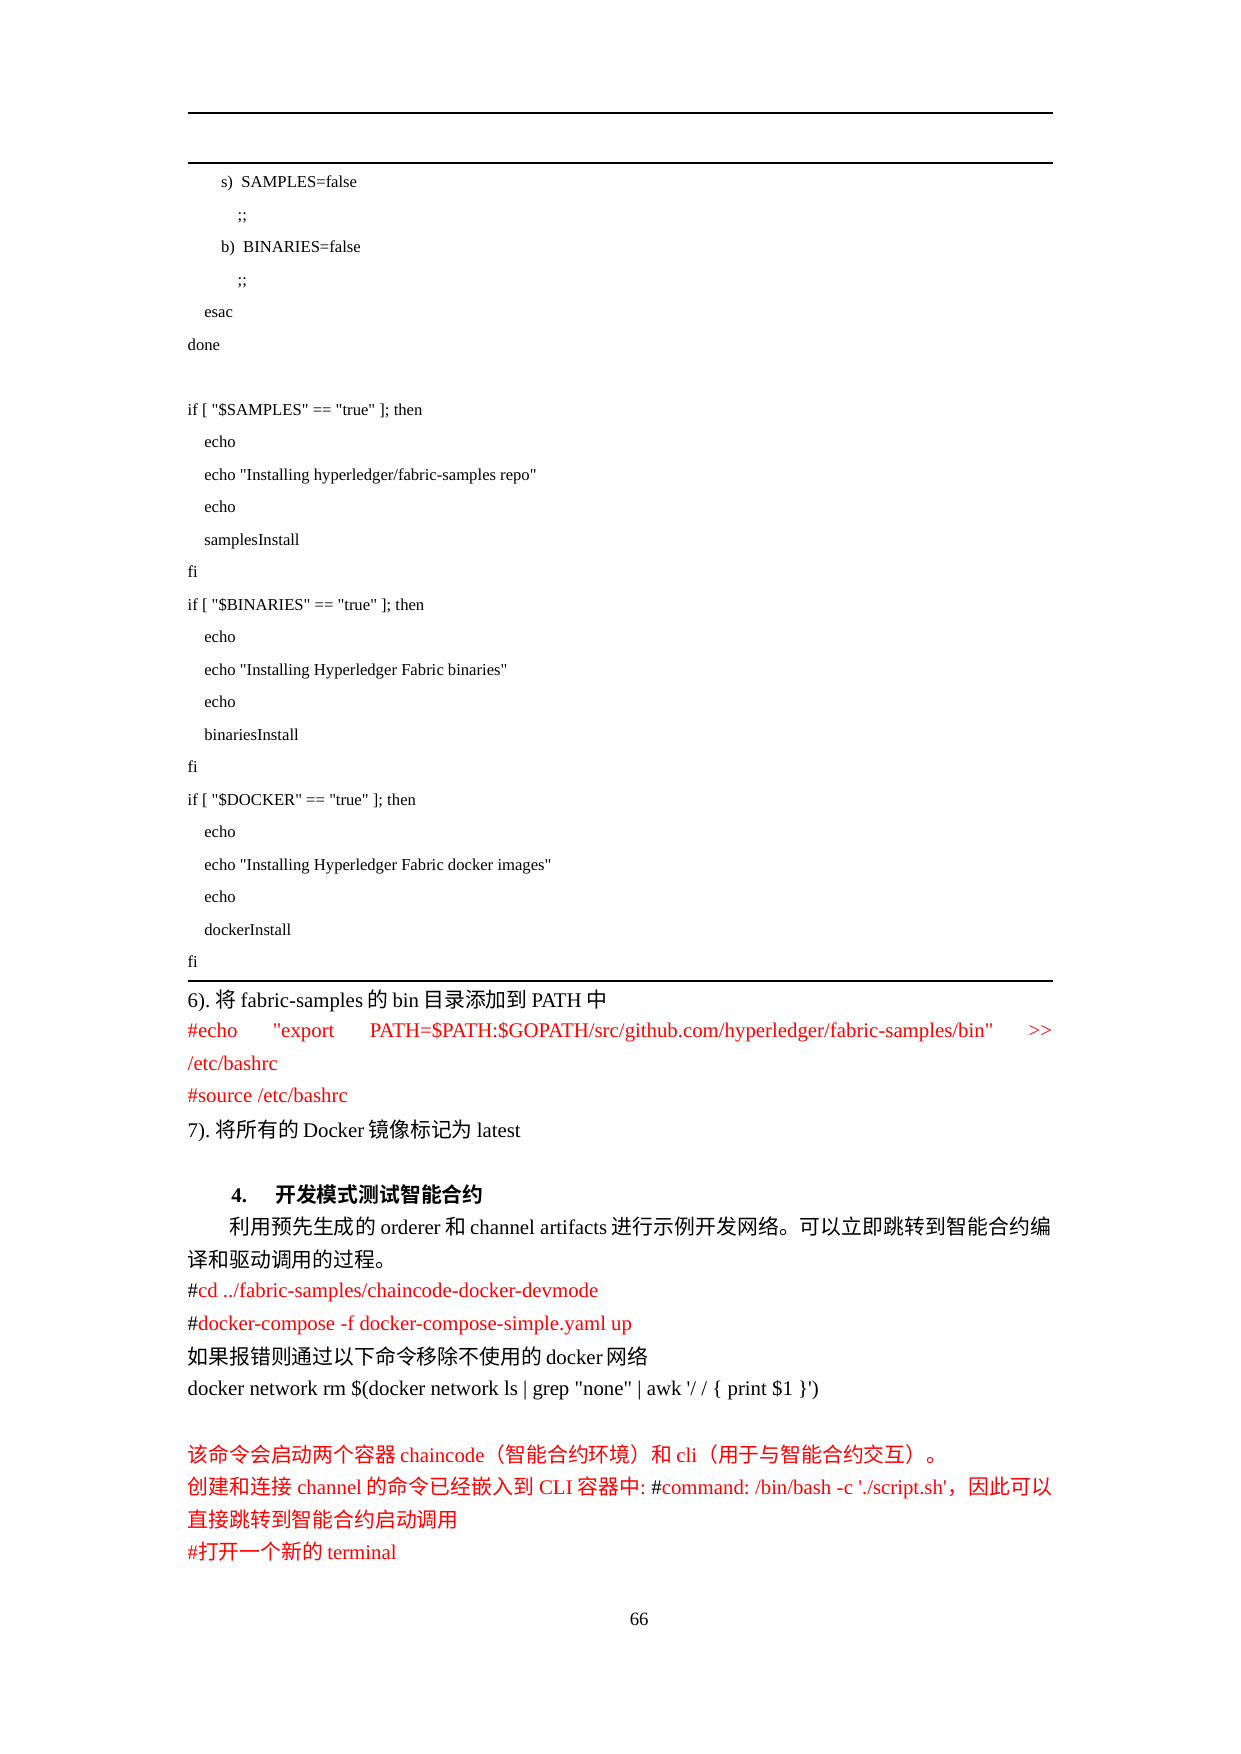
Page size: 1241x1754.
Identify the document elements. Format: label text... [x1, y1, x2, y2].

text docker network rm $(docker network ls | grep "none" | awk '/ / { print $1 }') [187, 1372, 1053, 1404]
text fi [187, 556, 1053, 588]
text ;; [187, 198, 1053, 231]
text done [187, 328, 1053, 361]
text fi [187, 751, 1053, 783]
subtitle 开发模式测试智能合约 [231, 1177, 1053, 1209]
text #打开一个新的terminal [187, 1534, 1053, 1567]
text echo [187, 686, 1053, 718]
text 利用预先生成的orderer和channel artifacts进行示例开发网络。可以立即跳转到智能合约编译和驱动调用的过程。 [187, 1209, 1053, 1274]
text 6). 将fabric-samples的bin目录添加到PATH中 [187, 982, 1053, 1014]
text esac [187, 296, 1053, 328]
text #docker-compose -f docker-compose-simple.yaml up [187, 1307, 1053, 1339]
text 创建和连接channel的命令已经嵌入到CLI容器中: #command: /bin/bash -c './script.sh'，因此可以直接跳转到智能合约启动调用 [187, 1469, 1053, 1534]
text echo [187, 491, 1053, 523]
text echo "Installing hyperledger/fabric-samples repo" [187, 458, 1053, 491]
text echo [187, 816, 1053, 848]
text #cd ../fabric-samples/chaincode-docker-devmode [187, 1274, 1053, 1307]
text echo "Installing Hyperledger Fabric docker images" [187, 848, 1053, 881]
text echo [187, 881, 1053, 913]
text echo "Installing Hyperledger Fabric binaries" [187, 653, 1053, 686]
text s) SAMPLES=false [187, 163, 1053, 198]
text samplesInstall [187, 523, 1053, 556]
text 如果报错则通过以下命令移除不使用的docker网络 [187, 1339, 1053, 1372]
text 7). 将所有的Docker镜像标记为latest [187, 1112, 1053, 1144]
text #source /etc/bashrc [187, 1079, 1053, 1112]
text fi [187, 942, 1053, 982]
text if [ "$DOCKER" == "true" ]; then [187, 783, 1053, 816]
text dockerInstall [187, 913, 1053, 942]
text if [ "$SAMPLES" == "true" ]; then [187, 393, 1053, 426]
text #echo "export PATH=$PATH:$GOPATH/src/github.com/hyperledger/fabric-samples/bin" >> /etc/bashrc [187, 1014, 1053, 1079]
text if [ "$BINARIES" == "true" ]; then [187, 588, 1053, 621]
text b) BINARIES=false [187, 231, 1053, 263]
text binariesInstall [187, 718, 1053, 751]
text echo [187, 426, 1053, 458]
text 该命令会启动两个容器chaincode（智能合约环境）和cli（用于与智能合约交互）。 [187, 1437, 1053, 1469]
text echo [187, 621, 1053, 653]
text ;; [187, 263, 1053, 296]
